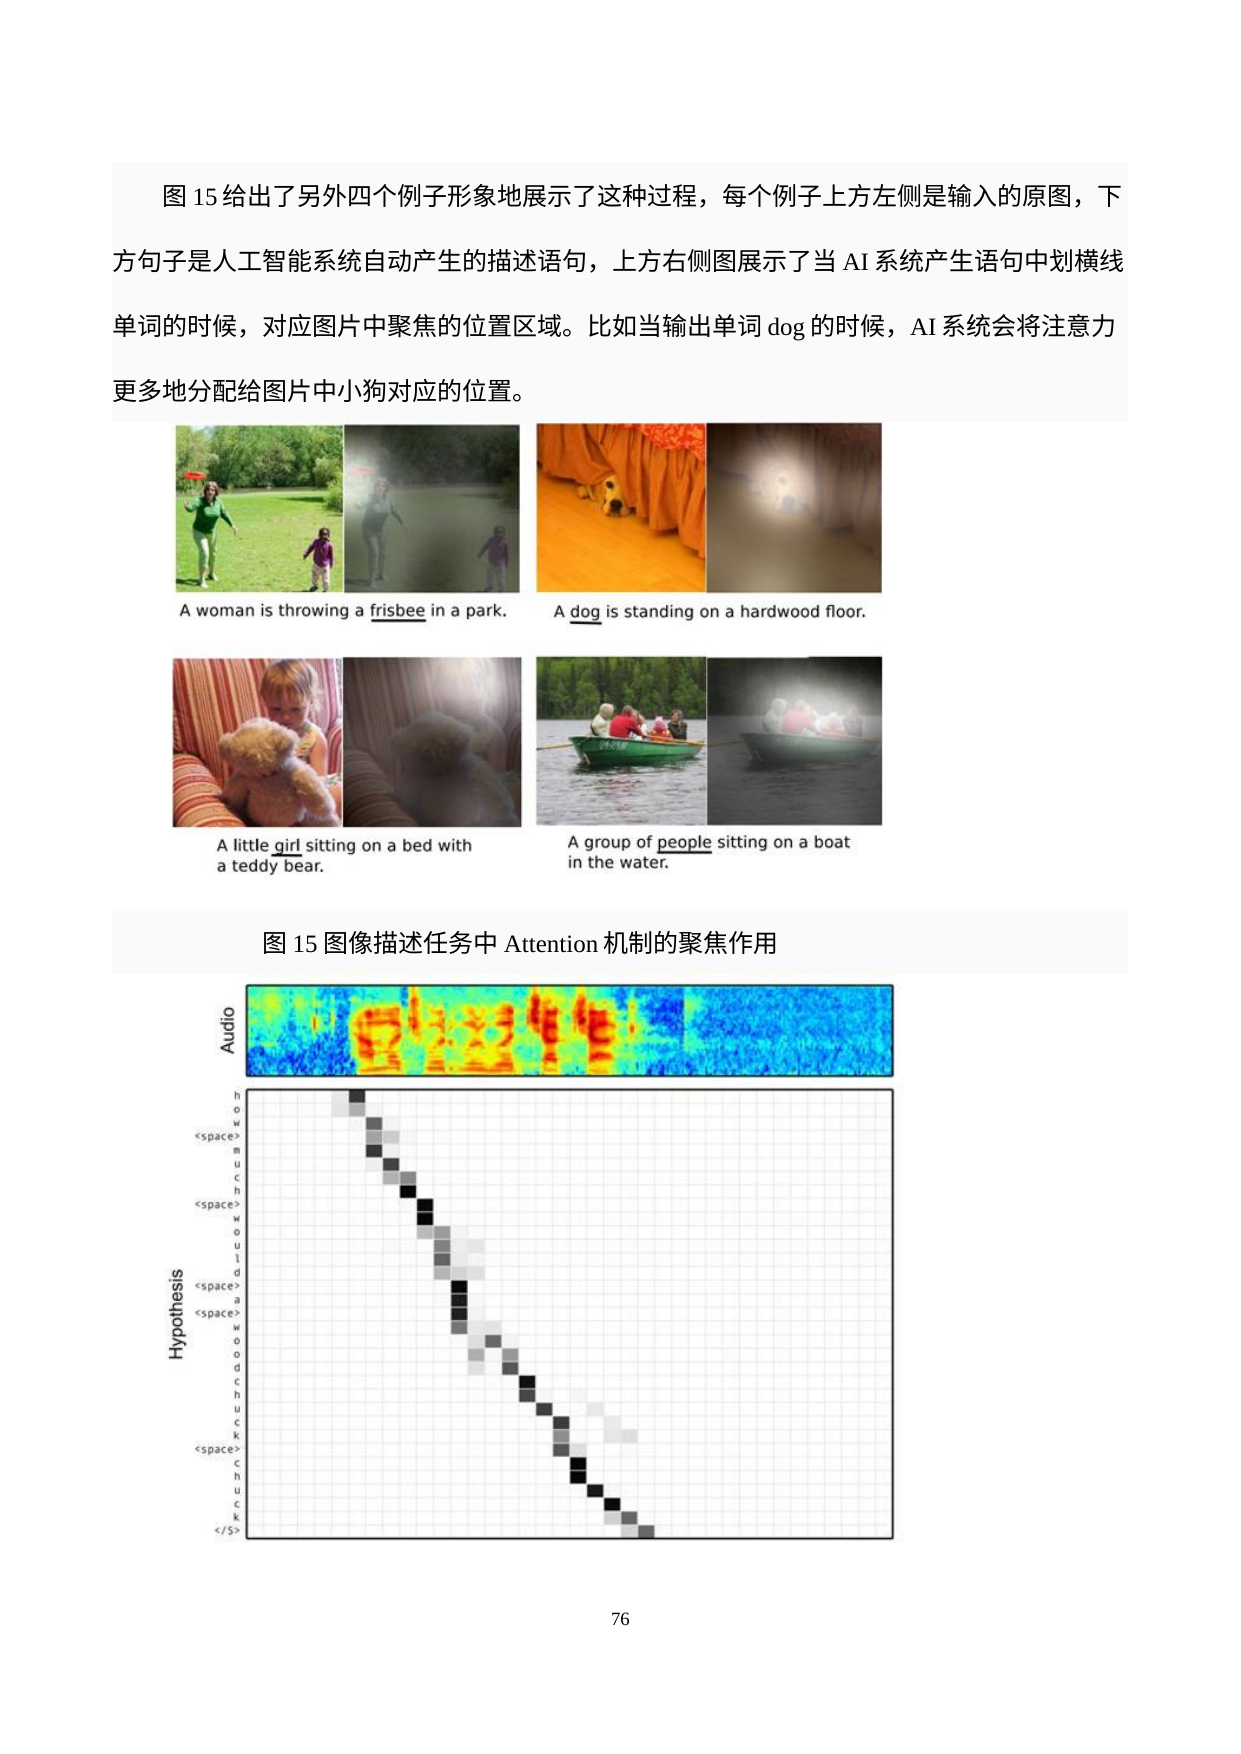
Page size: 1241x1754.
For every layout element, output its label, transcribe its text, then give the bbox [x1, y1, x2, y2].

text 图15 图像描述任务中Attention机制的聚焦作用 [112, 909, 1128, 974]
picture [164, 974, 905, 1547]
picture [171, 422, 883, 879]
text 图15给出了另外四个例子形象地展示了这种过程，每个例子上方左侧是输入的原图，下方句子是人工智能系统自动产生的描述语句，上方右侧图展示了当AI系统产生语句中划横线单词的时候，对应图片中聚焦的位置区域。比如当输出单词dog的时候，AI系统会将注意力更多地分配给图片中小狗对应的位置。 [112, 162, 1128, 422]
